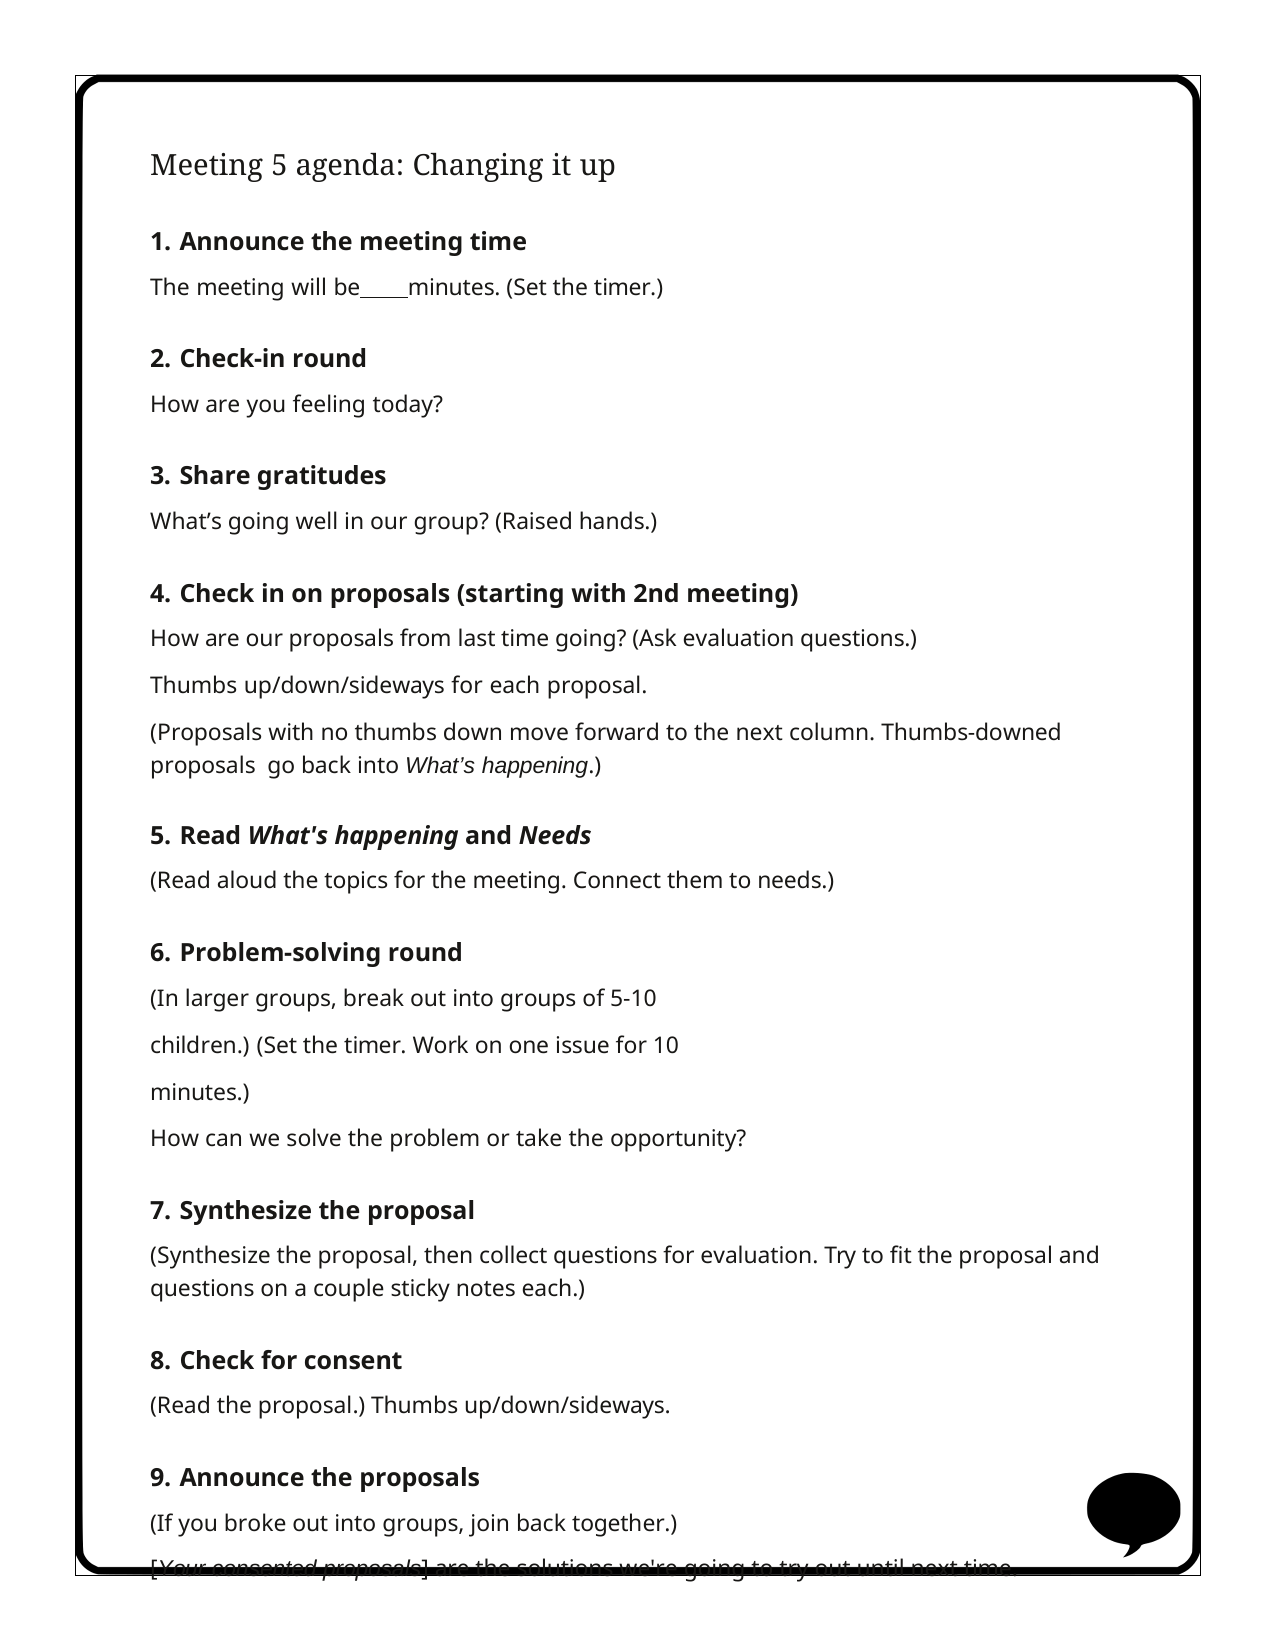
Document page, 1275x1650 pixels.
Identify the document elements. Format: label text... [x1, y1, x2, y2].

text (Read aloud the topics for the meeting. Connect them to needs.) [150, 864, 1125, 896]
subtitle Check for consent [150, 1342, 1125, 1376]
text How can we solve the problem or take the opportunity? [150, 1122, 1125, 1153]
list Read What's happening and Needs [150, 817, 1125, 852]
text What’s going well in our group? (Raised hands.) [150, 505, 1125, 536]
text (If you broke out into groups, join back together.) [150, 1506, 1125, 1538]
text How are you feeling today? [150, 388, 1125, 419]
subtitle Synthesize the proposal [150, 1192, 1125, 1227]
subtitle Meeting 5 agenda: Changing it up [150, 145, 1125, 184]
text (Read the proposal.) Thumbs up/down/sideways. [150, 1389, 1125, 1421]
subtitle Problem-solving round [150, 935, 1125, 969]
subtitle Share gratitudes [150, 458, 1125, 492]
text (In larger groups, break out into groups of 5-10 children.) (Set the timer. Work on one issue for 10 minutes.) [150, 982, 757, 1107]
picture [76, 76, 1200, 1575]
text How are our proposals from last time going? (Ask evaluation questions.) Thumbs up/down/sideways for each proposal. [150, 622, 945, 700]
text (Synthesize the proposal, then collect questions for evaluation. Try to fit the proposal and questions on a couple sticky notes each.) [150, 1239, 1124, 1303]
text [Your consented proposals] are the solutions we're going to try out until next time. [150, 1552, 1125, 1583]
subtitle Announce the proposals [150, 1459, 1125, 1493]
text The meeting will be minutes. (Set the timer.) [150, 271, 1125, 302]
subtitle Announce the meeting time [150, 224, 1125, 258]
subtitle Check in on proposals (starting with 2nd meeting) [150, 575, 1125, 609]
text (Proposals with no thumbs down move forward to the next column. Thumbs-downed proposals go back into What’s happening.) [150, 716, 1124, 780]
subtitle Check-in round [150, 341, 1125, 375]
